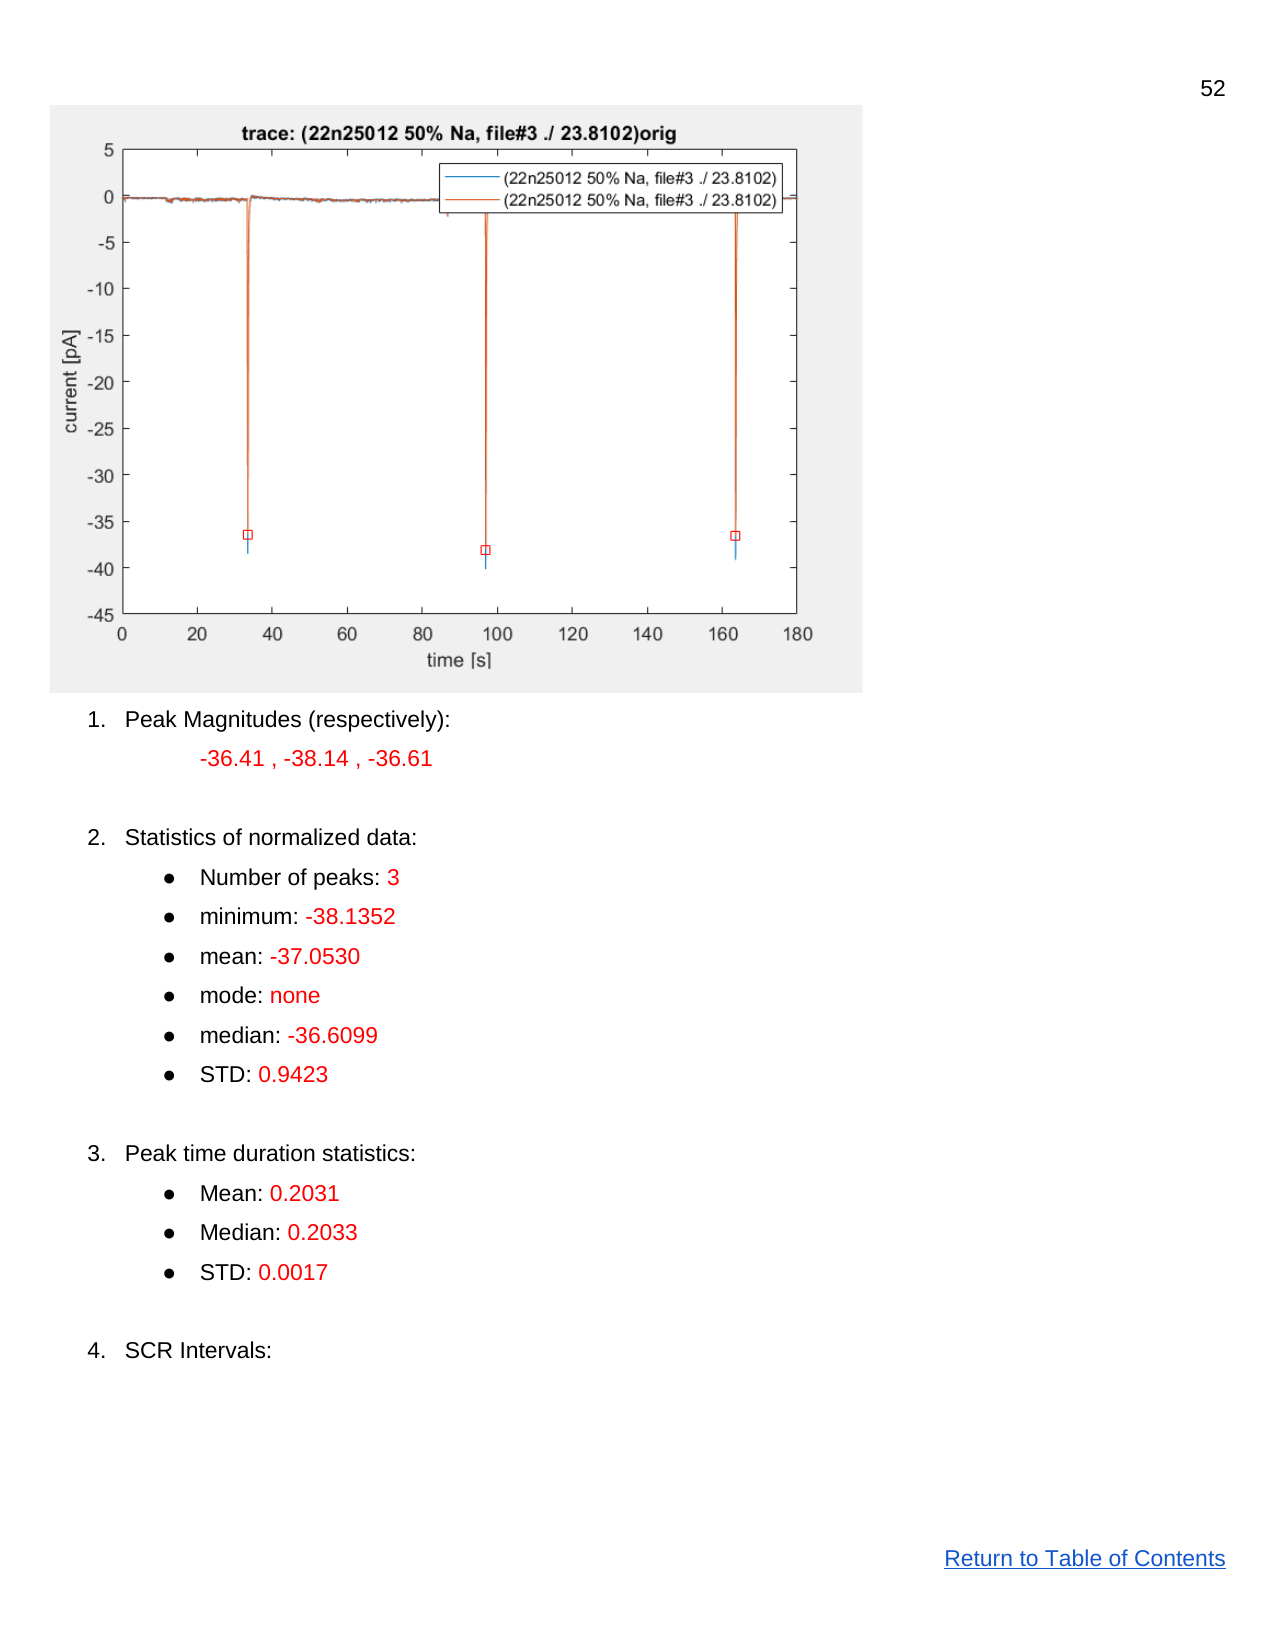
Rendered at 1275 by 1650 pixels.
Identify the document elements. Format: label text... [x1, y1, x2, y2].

list minimum: -38.1352 [162, 903, 1226, 929]
list STD: 0.9423 [162, 1061, 1226, 1087]
list STD: 0.0017 [162, 1258, 1226, 1285]
picture [49, 105, 863, 693]
list Peak Magnitudes (respectively): [87, 706, 1226, 732]
list Median: 0.2033 [162, 1219, 1226, 1245]
list Mean: 0.2031 [162, 1179, 1226, 1206]
list Peak time duration statistics: [87, 1140, 1226, 1166]
list Statistics of normalized data: [87, 824, 1226, 851]
list SCR Intervals: [87, 1337, 1226, 1364]
list mode: none [162, 982, 1226, 1008]
list mean: -37.0530 [162, 943, 1226, 969]
list median: -36.6099 [162, 1022, 1226, 1048]
list Number of peaks: 3 [162, 864, 1226, 890]
text -36.41 , -38.14 , -36.61 [124, 745, 1226, 772]
